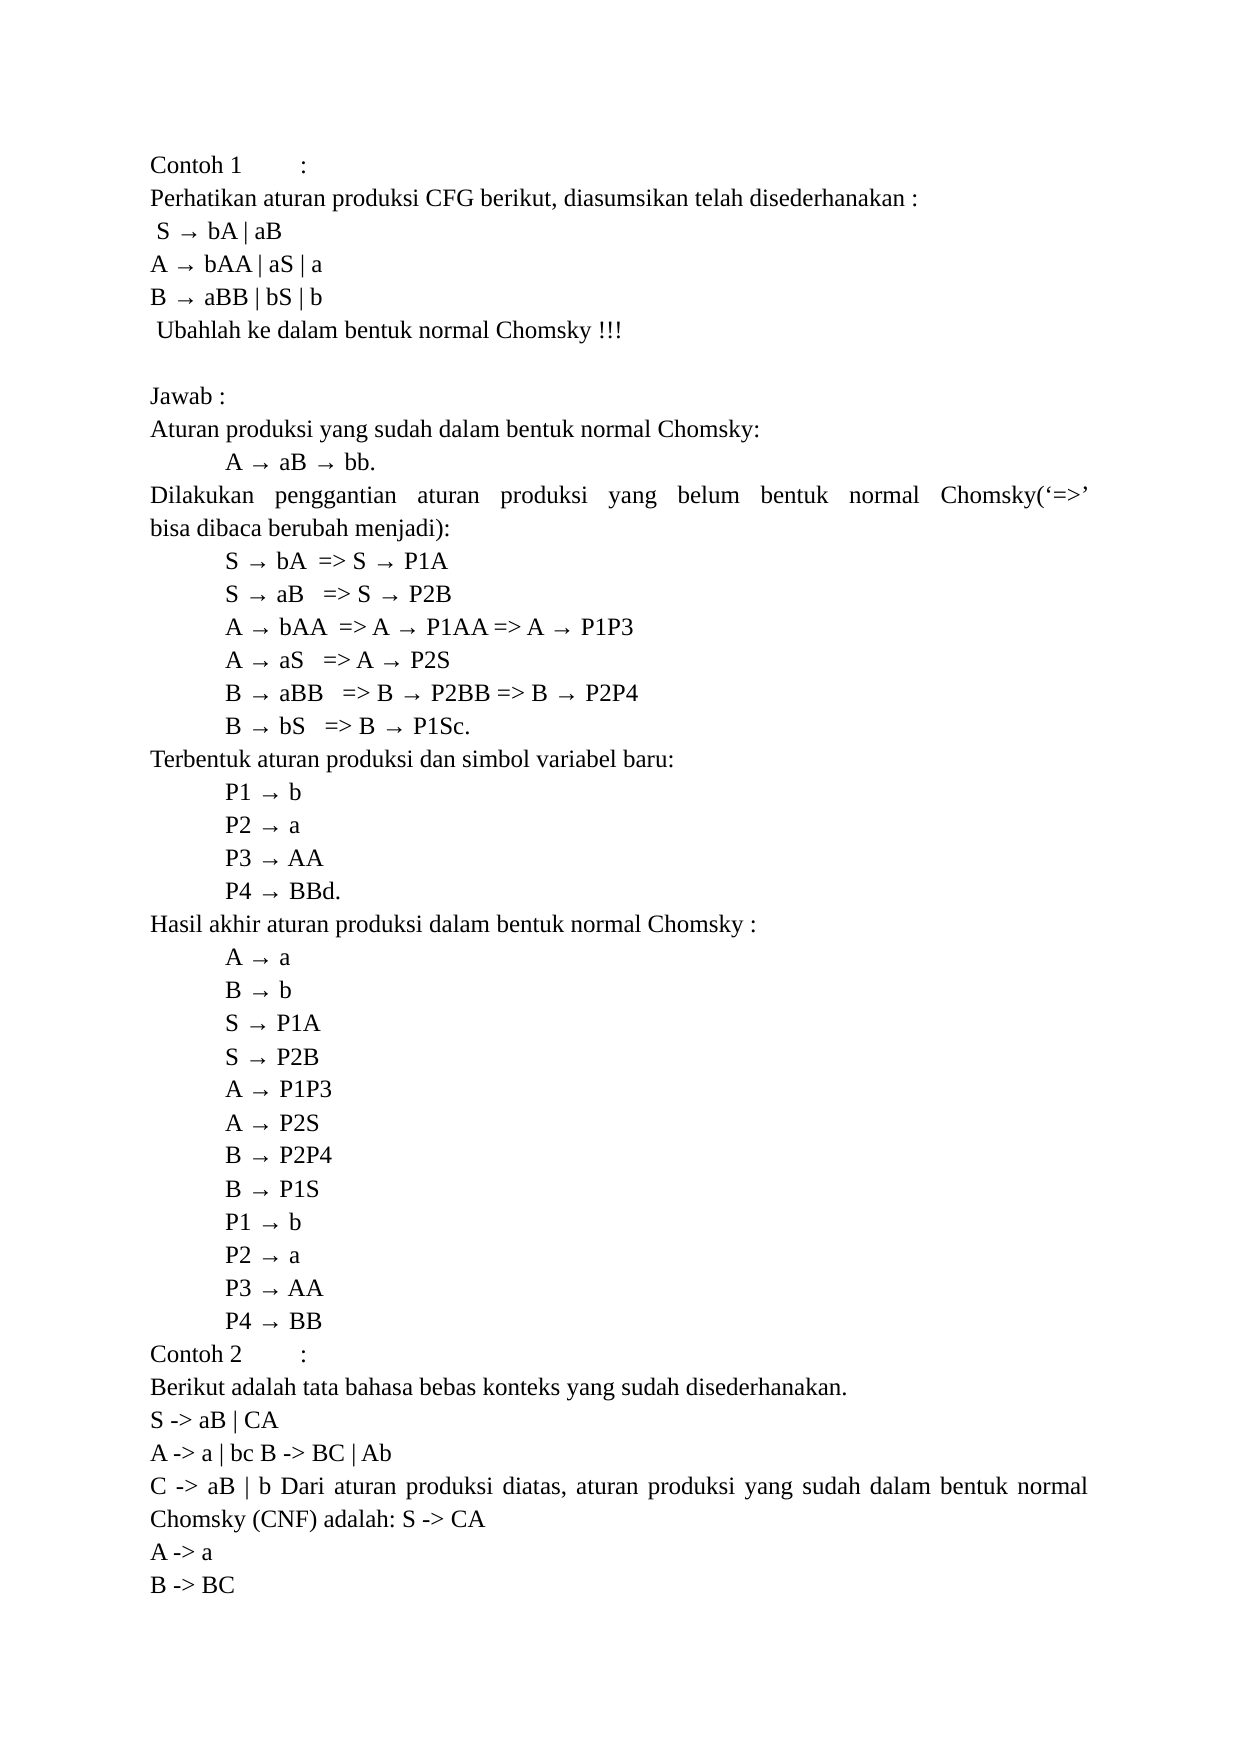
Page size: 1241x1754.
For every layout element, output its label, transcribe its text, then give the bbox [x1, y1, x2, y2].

text Hasil akhir aturan produksi dalam bentuk normal Chomsky : [150, 909, 1090, 938]
list A → P1P3 [225, 1074, 1090, 1103]
text Ubahlah ke dalam bentuk normal Chomsky !!! [150, 315, 1090, 344]
list S → aB => S → P2B [225, 579, 1090, 608]
list B → bS => B → P1Sc. [225, 711, 1090, 740]
list P1 → b [225, 777, 1090, 806]
text A -> a | bc B -> BC | Ab [150, 1438, 1090, 1467]
list S → bA => S → P1A [225, 546, 1090, 575]
list A → a [225, 942, 1090, 971]
text A -> a [150, 1537, 1090, 1566]
list S → P1A [225, 1008, 1090, 1037]
list A → P2S [225, 1108, 1090, 1136]
list A → aS => A → P2S [225, 645, 1090, 674]
list A → aB → bb. [225, 447, 1090, 476]
list B → P2P4 [225, 1141, 1090, 1169]
text Jawab : [150, 381, 1090, 410]
text B → aBB | bS | b [150, 282, 1090, 311]
text Contoh 2 : [150, 1339, 1090, 1367]
text S -> aB | CA [150, 1405, 1090, 1433]
text S → bA | aB [150, 216, 1090, 245]
text Terbentuk aturan produksi dan simbol variabel baru: [150, 744, 1090, 773]
text Dilakukan penggantian aturan produksi yang belum bentuk normal Chomsky(‘=>’ bisa dibaca berubah menjadi): [150, 480, 1090, 542]
text Contoh 1 : [150, 150, 1090, 179]
list B → P1S [225, 1174, 1090, 1202]
list B → aBB => B → P2BB => B → P2P4 [225, 678, 1090, 707]
list S → P2B [225, 1042, 1090, 1070]
list A → bAA => A → P1AA => A → P1P3 [225, 612, 1090, 641]
list P2 → a [225, 1240, 1090, 1268]
text Berikut adalah tata bahasa bebas konteks yang sudah disederhanakan. [150, 1372, 1090, 1401]
text Aturan produksi yang sudah dalam bentuk normal Chomsky: [150, 414, 1090, 443]
text Perhatikan aturan produksi CFG berikut, diasumsikan telah disederhanakan : [150, 183, 1090, 212]
list P3 → AA [225, 843, 1090, 872]
list P3 → AA [225, 1273, 1090, 1301]
list P4 → BB [225, 1306, 1090, 1334]
list P1 → b [225, 1207, 1090, 1235]
text A → bAA | aS | a [150, 249, 1090, 278]
list B → b [225, 976, 1090, 1004]
text C -> aB | b Dari aturan produksi diatas, aturan produksi yang sudah dalam bentuk normal Chomsky (CNF) adalah: S -> CA [150, 1471, 1090, 1533]
text B -> BC [150, 1570, 1090, 1599]
list P4 → BBd. [225, 876, 1090, 905]
list P2 → a [225, 810, 1090, 839]
